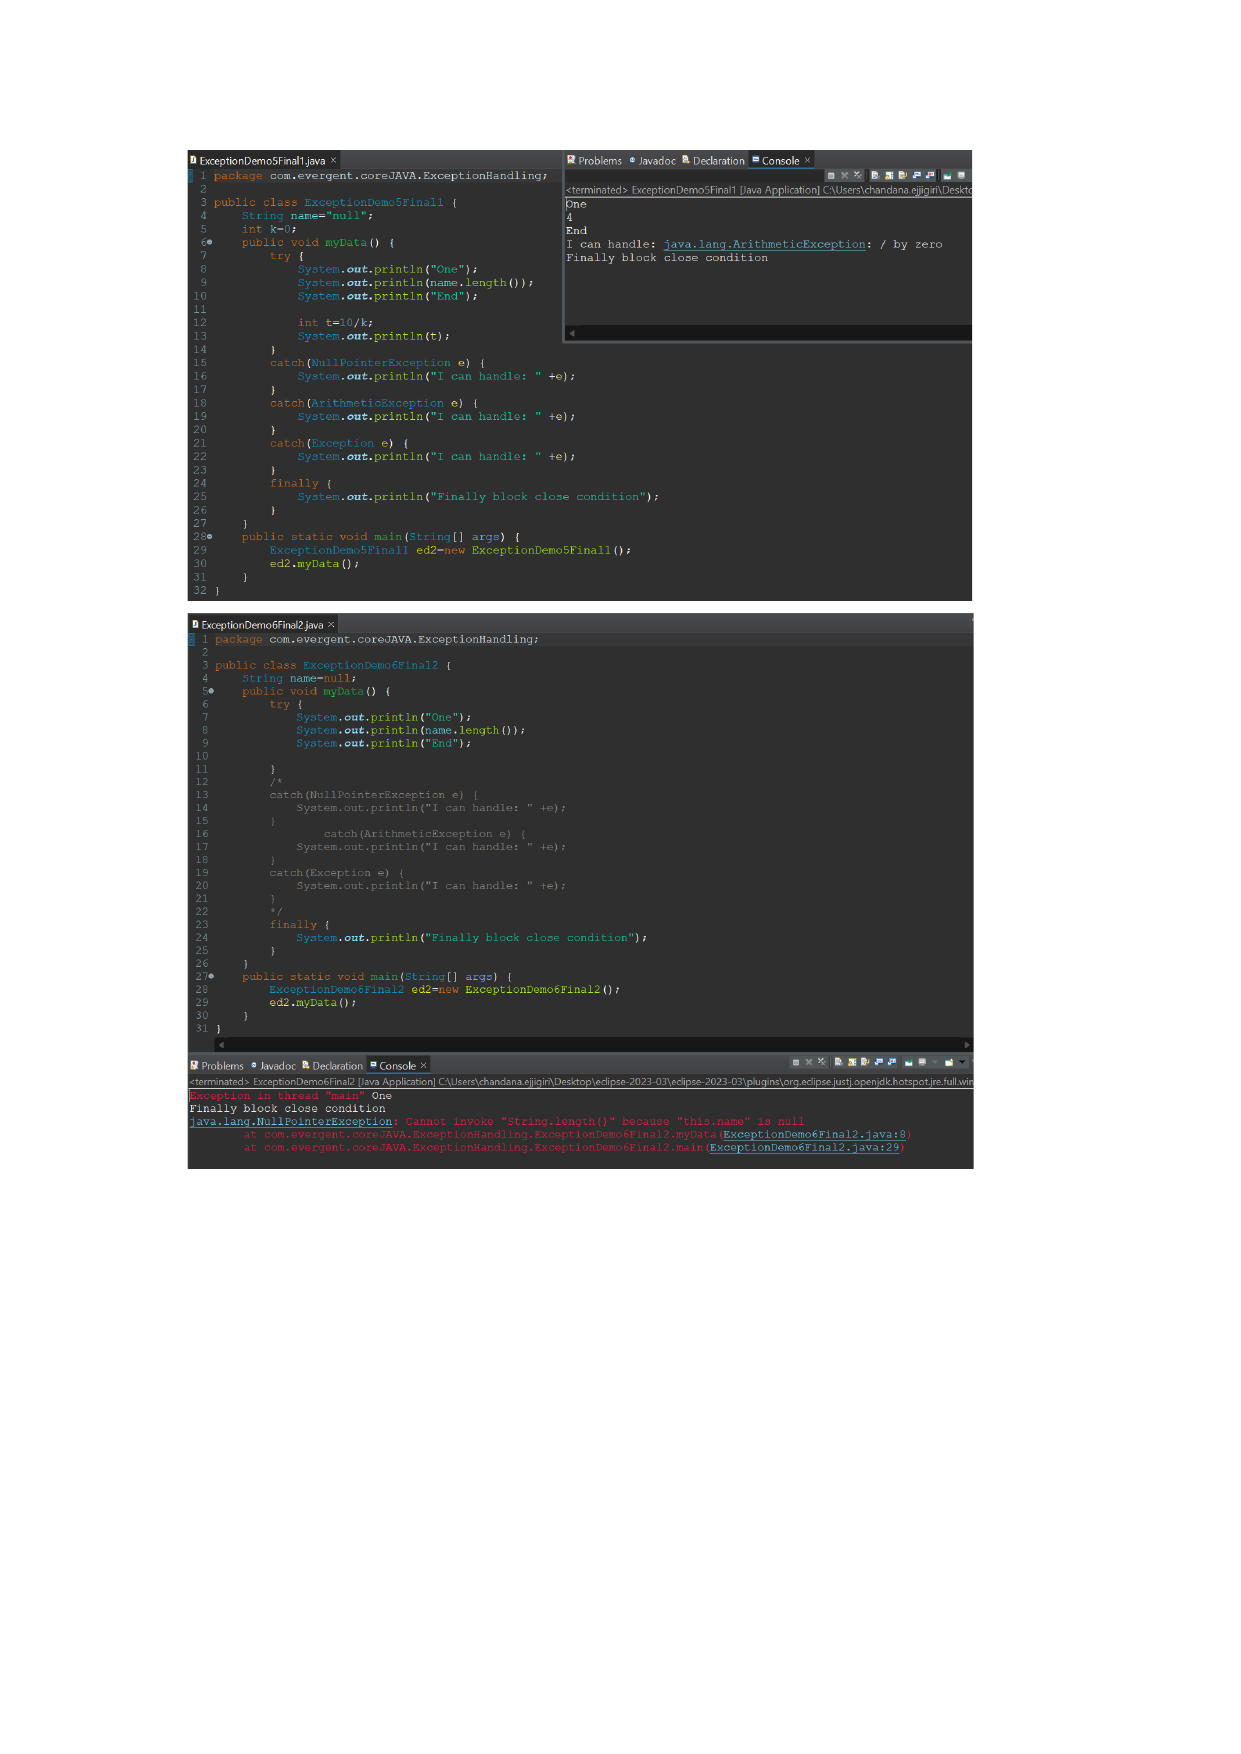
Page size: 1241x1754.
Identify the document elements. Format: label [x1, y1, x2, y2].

picture [187, 150, 973, 601]
picture [187, 613, 974, 1169]
